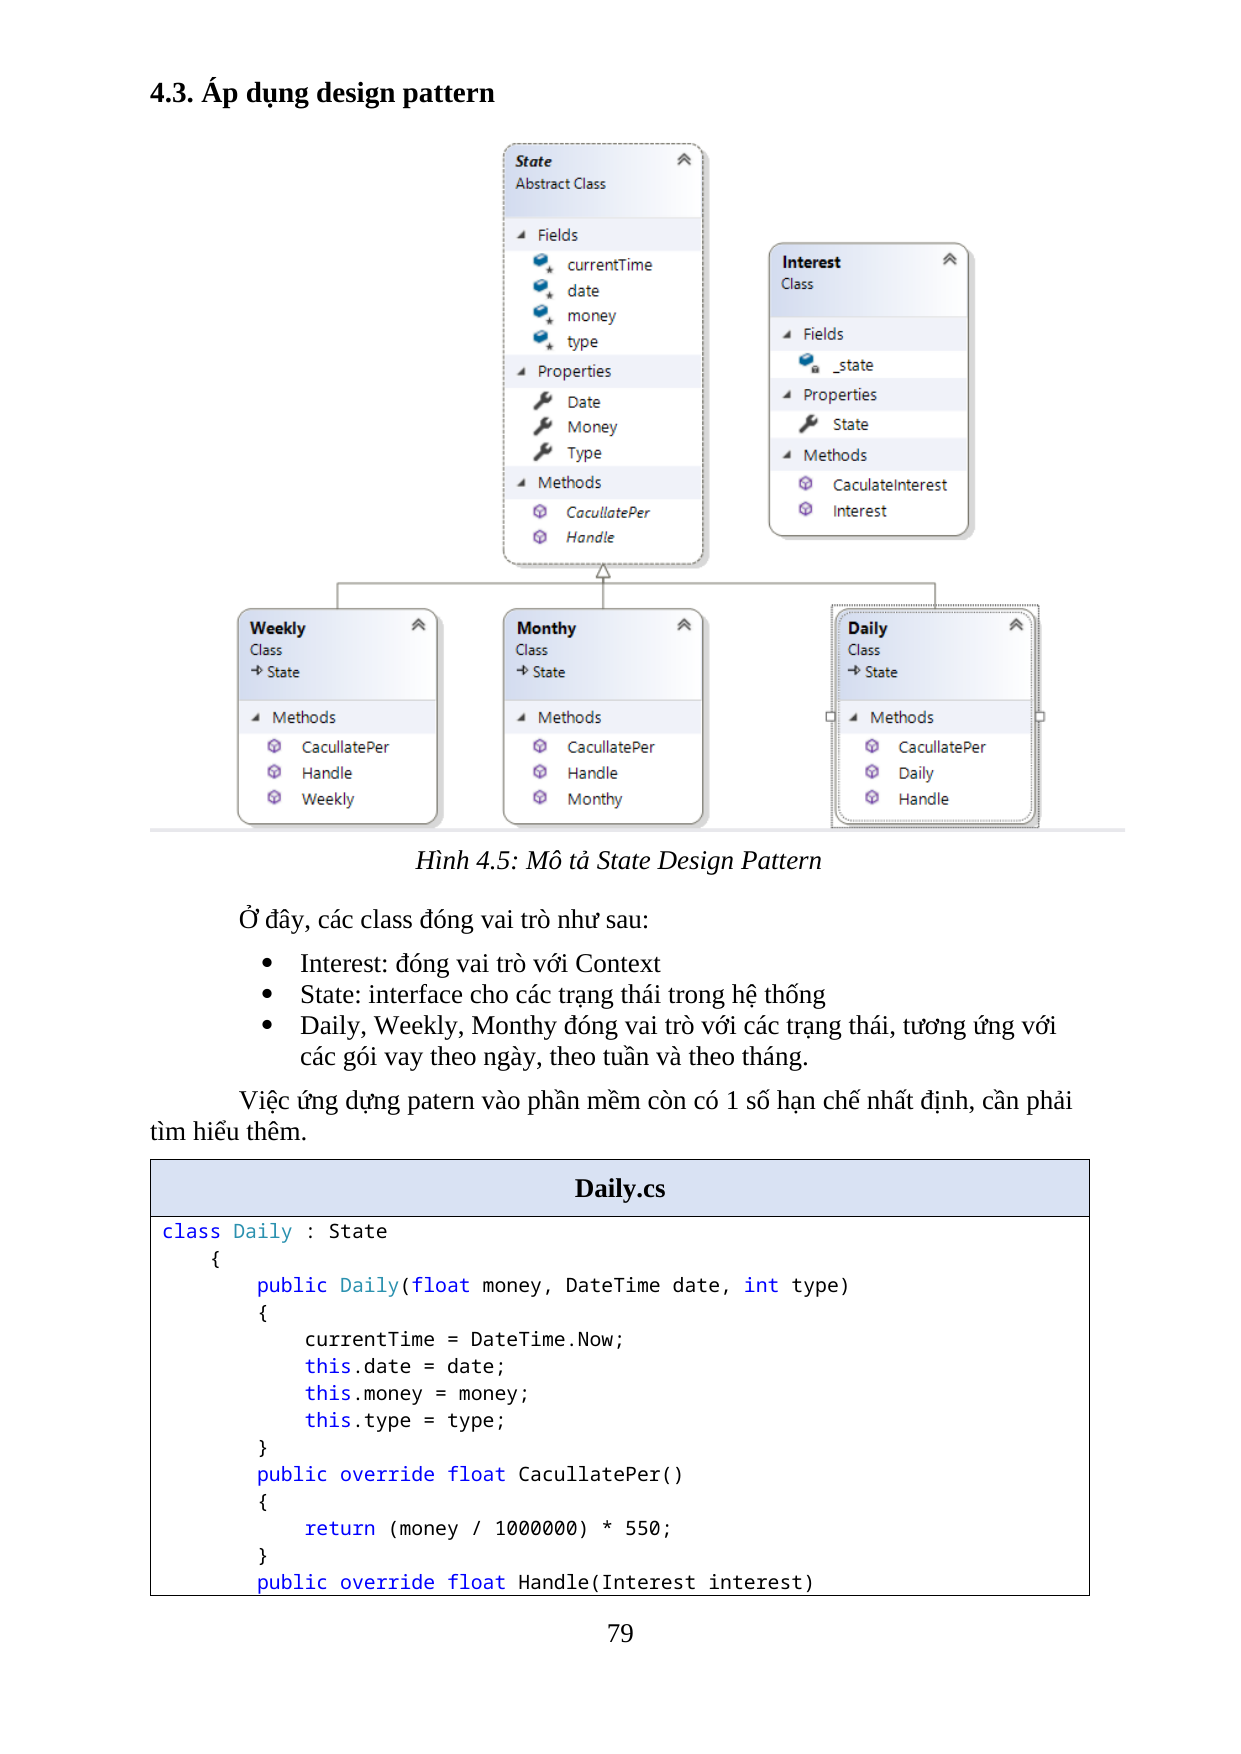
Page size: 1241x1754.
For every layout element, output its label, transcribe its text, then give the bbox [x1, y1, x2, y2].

text Việc ứng dựng patern vào phần mềm còn có 1 số hạn chế nhất định, cần phải tìm hiểu thêm. [150, 1084, 1090, 1146]
subtitle Hình 4.5: Mô tả State Design Pattern [150, 844, 1090, 875]
text Ở đây, các class đóng vai trò như sau: [150, 903, 1090, 934]
list Interest: đóng vai trò với Context [262, 947, 1090, 978]
list State: interface cho các trạng thái trong hệ thống [262, 978, 1090, 1009]
picture [150, 137, 1125, 832]
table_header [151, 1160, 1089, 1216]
list Daily, Weekly, Monthy đóng vai trò với các trạng thái, tương ứng với các gói vay theo ngày, theo tuần và theo tháng. [262, 1009, 1090, 1072]
subtitle 4.3. Áp dụng design pattern [150, 75, 1090, 108]
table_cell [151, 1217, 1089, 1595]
